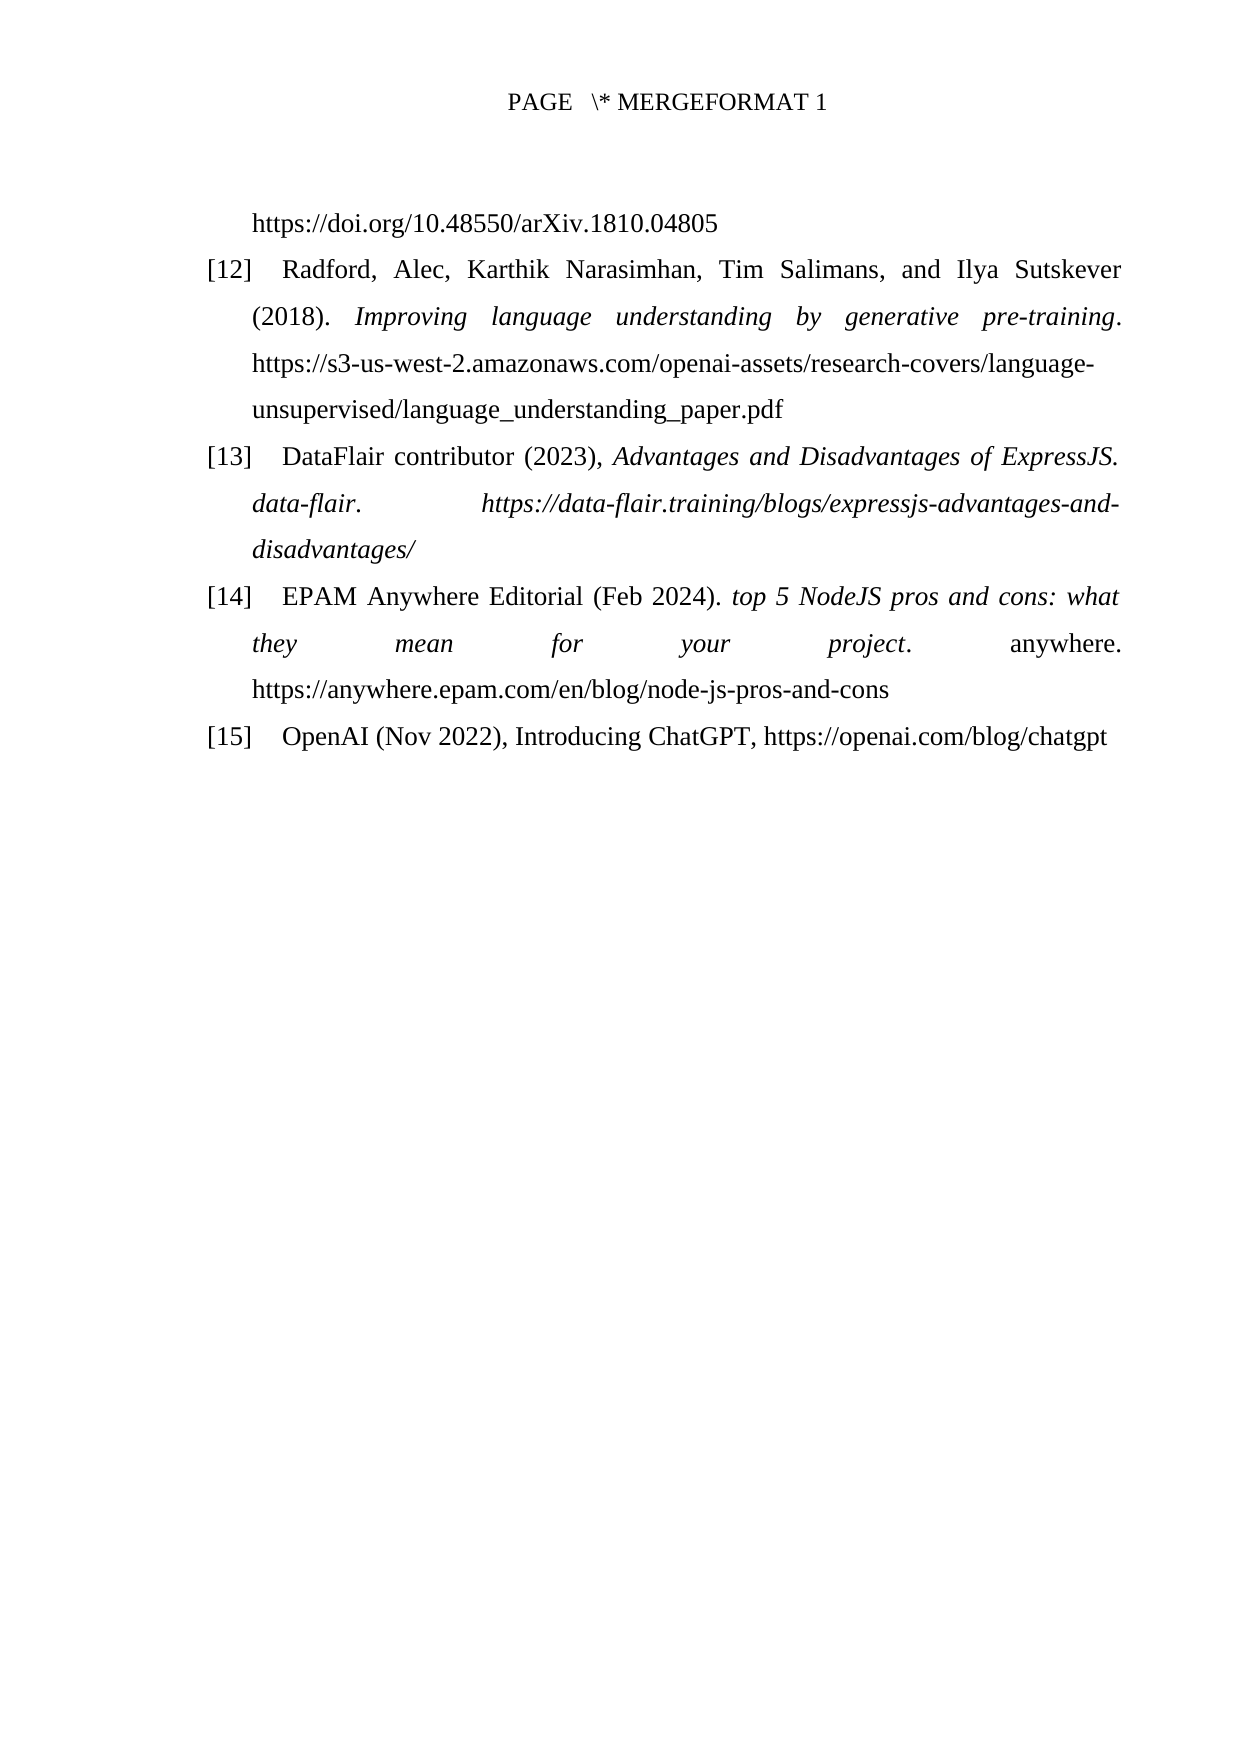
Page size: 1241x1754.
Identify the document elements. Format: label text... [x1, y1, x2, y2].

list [207, 207, 1122, 238]
list DataFlair contributor (2023), Advantages and Disadvantages of ExpressJS. data-flair. https://data-flair.training/blogs/expressjs-advantages-and-disadvantages/ [207, 440, 1122, 564]
list OpenAI (Nov 2022), Introducing ChatGPT, https://openai.com/blog/chatgpt [207, 720, 1122, 751]
list Radford, Alec, Karthik Narasimhan, Tim Salimans, and Ilya Sutskever (2018). Improving language understanding by generative pre-training. https://s3-us-west-2.amazonaws.com/openai-assets/research-covers/language-unsupervised/language_understanding_paper.pdf [207, 253, 1122, 424]
list EPAM Anywhere Editorial (Feb 2024). top 5 NodeJS pros and cons: what they mean for your project. anywhere. https://anywhere.epam.com/en/blog/node-js-pros-and-cons [207, 580, 1122, 704]
